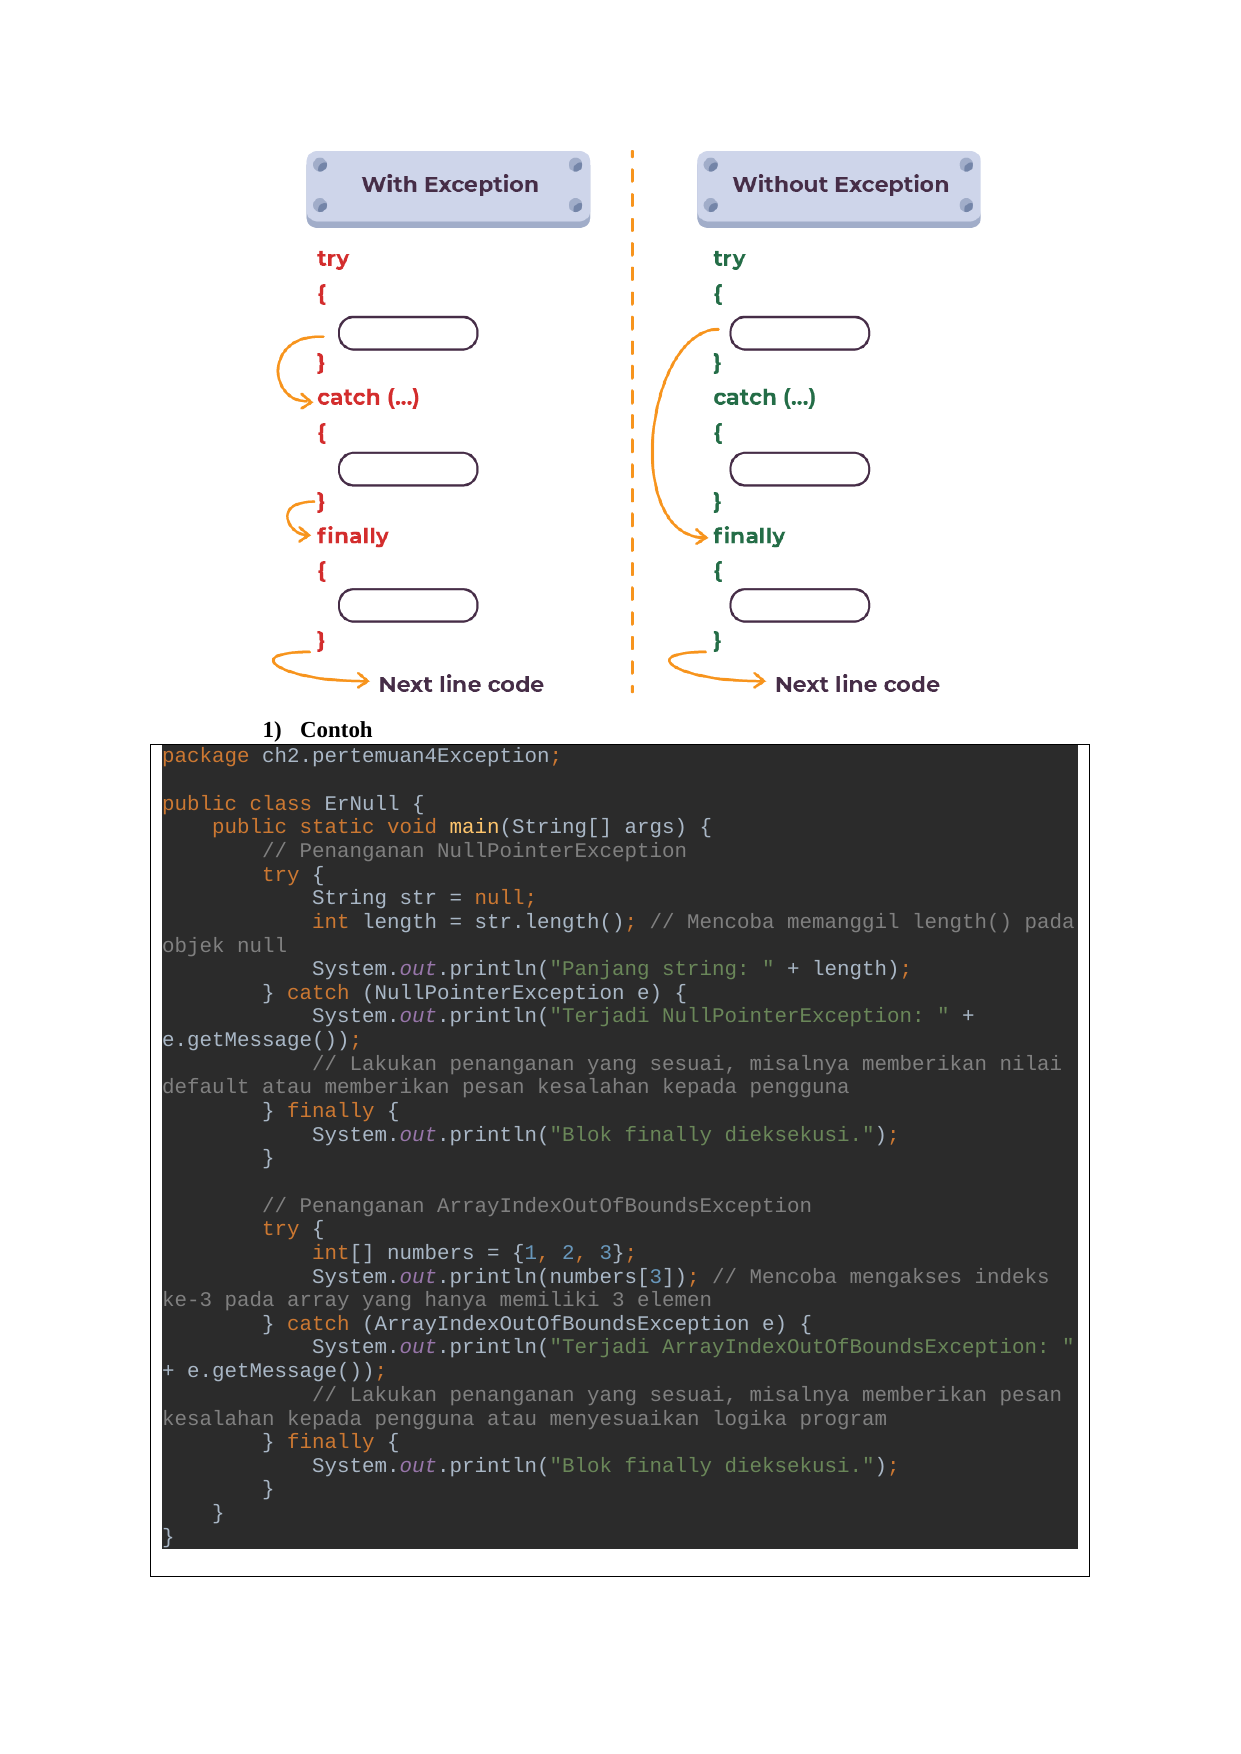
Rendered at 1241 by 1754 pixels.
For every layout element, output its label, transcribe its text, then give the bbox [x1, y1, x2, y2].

picture [271, 150, 981, 698]
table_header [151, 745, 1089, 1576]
subtitle Contoh [262, 716, 1090, 742]
